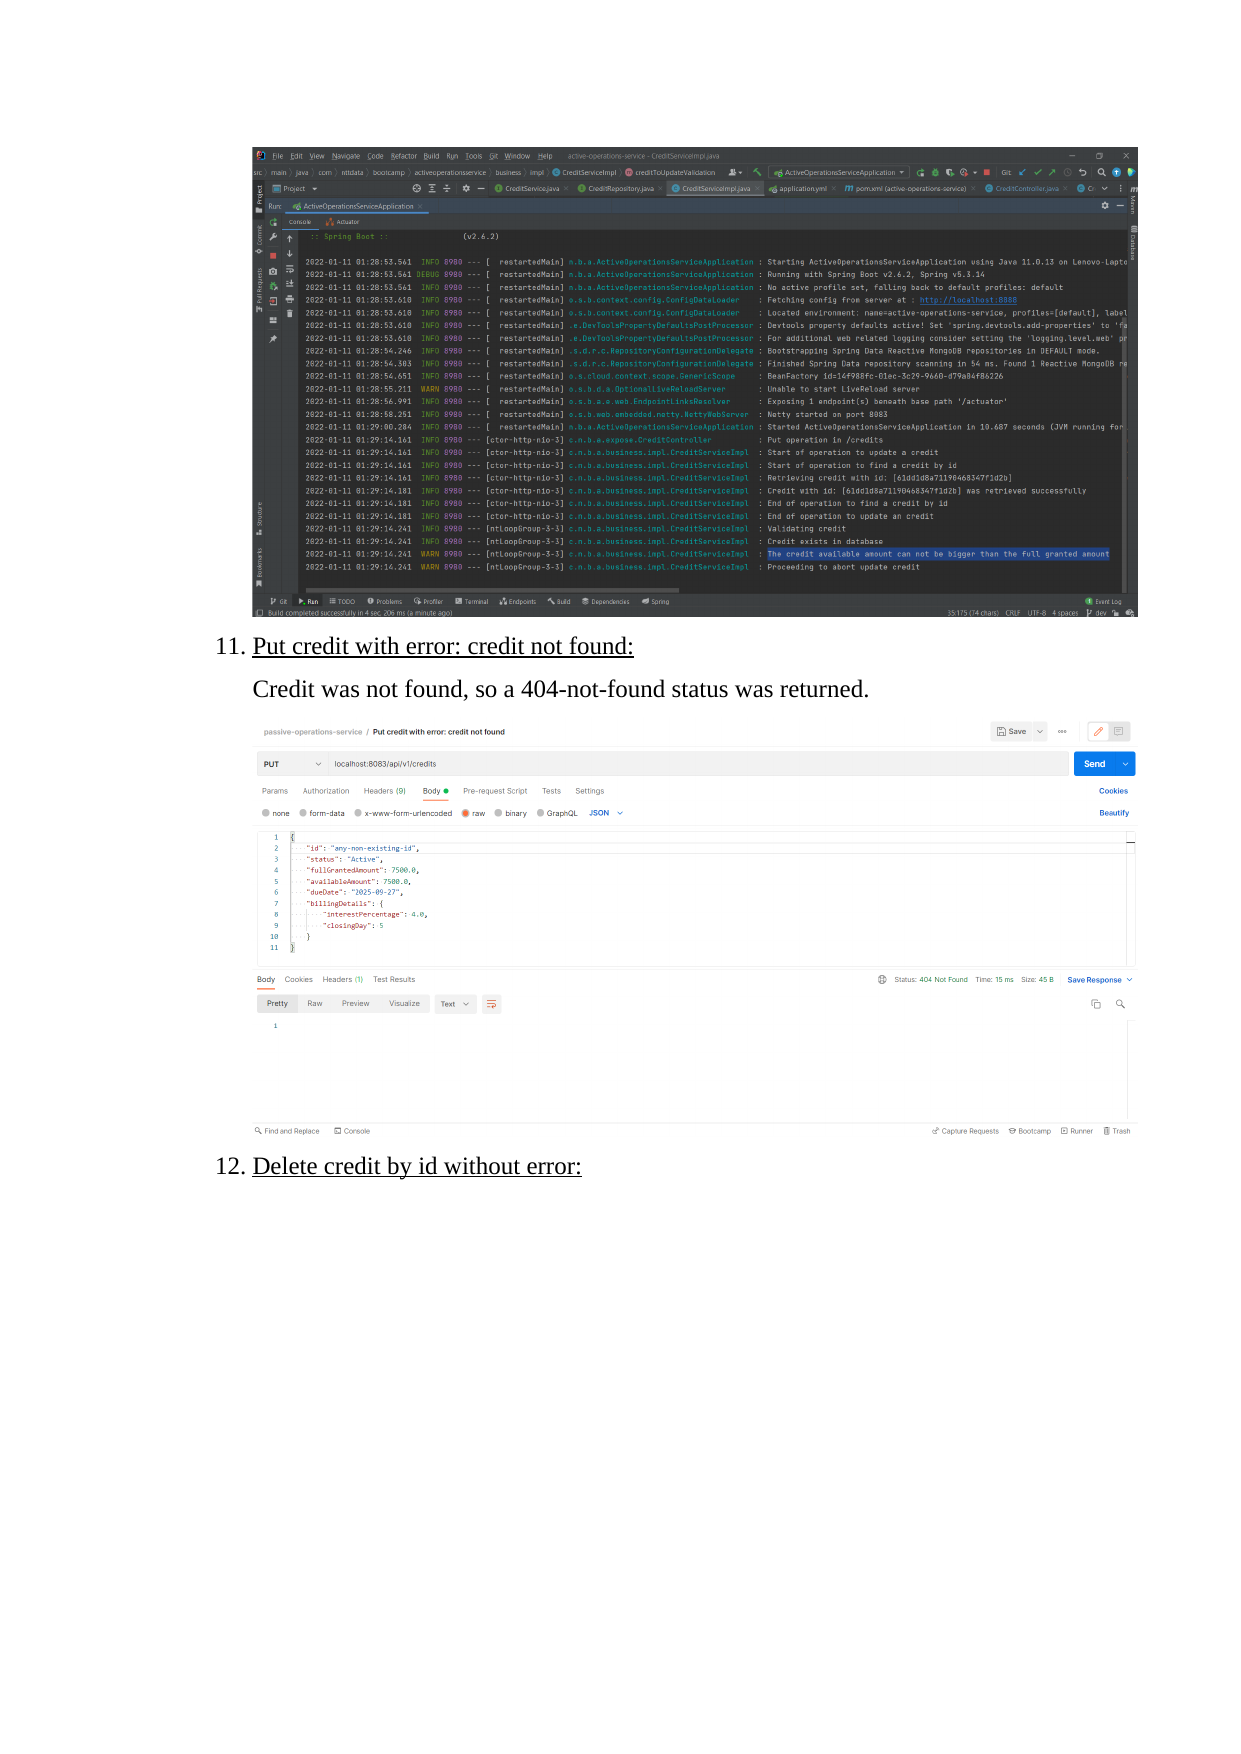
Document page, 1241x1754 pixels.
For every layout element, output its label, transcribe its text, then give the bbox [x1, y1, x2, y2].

list Put credit with error: credit not found: [215, 631, 1063, 660]
list Delete credit by id without error: [215, 1151, 1063, 1180]
picture [252, 147, 1138, 617]
picture [252, 717, 1138, 1137]
list Credit was not found, so a 404-not-found status was returned. [252, 674, 1063, 703]
